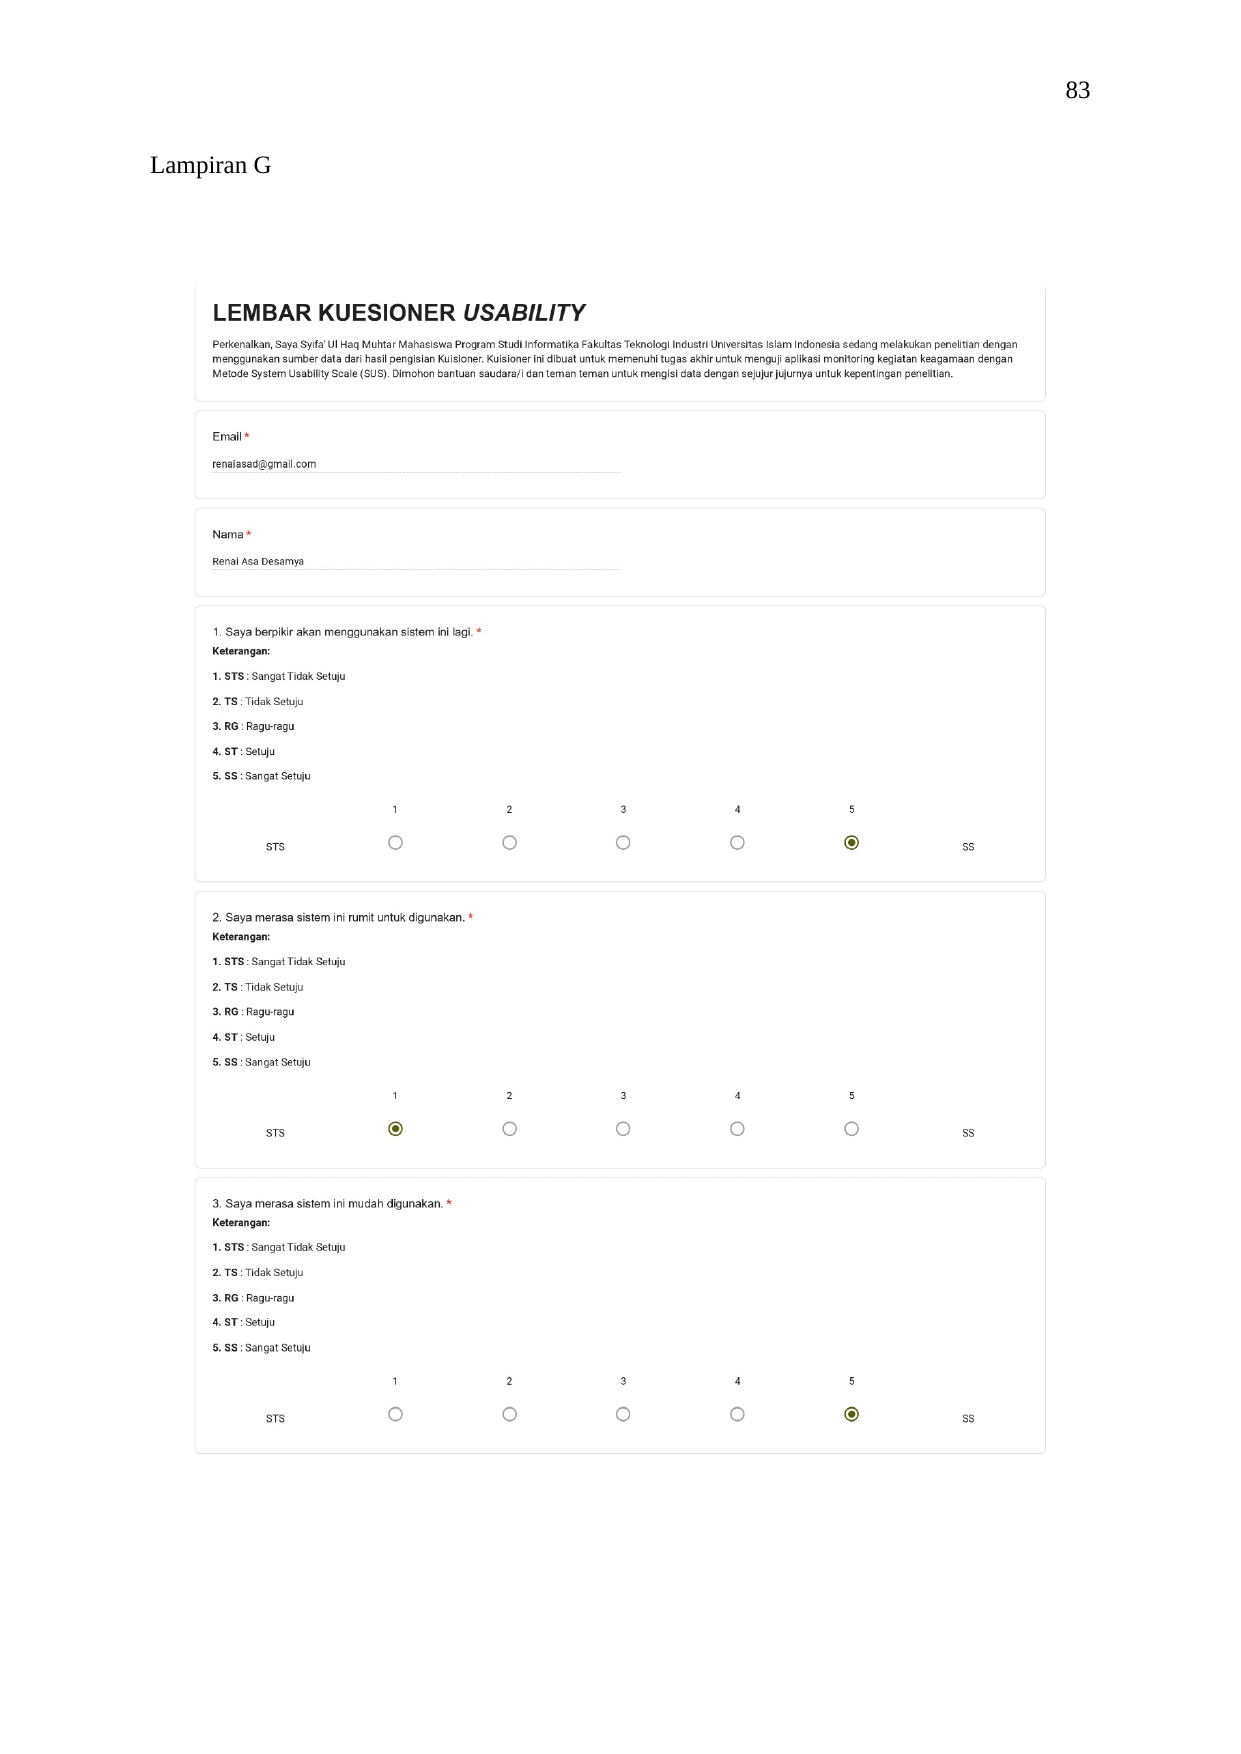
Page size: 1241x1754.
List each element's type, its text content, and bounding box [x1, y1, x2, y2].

picture [150, 193, 1090, 1523]
text Lampiran G [150, 150, 1090, 179]
